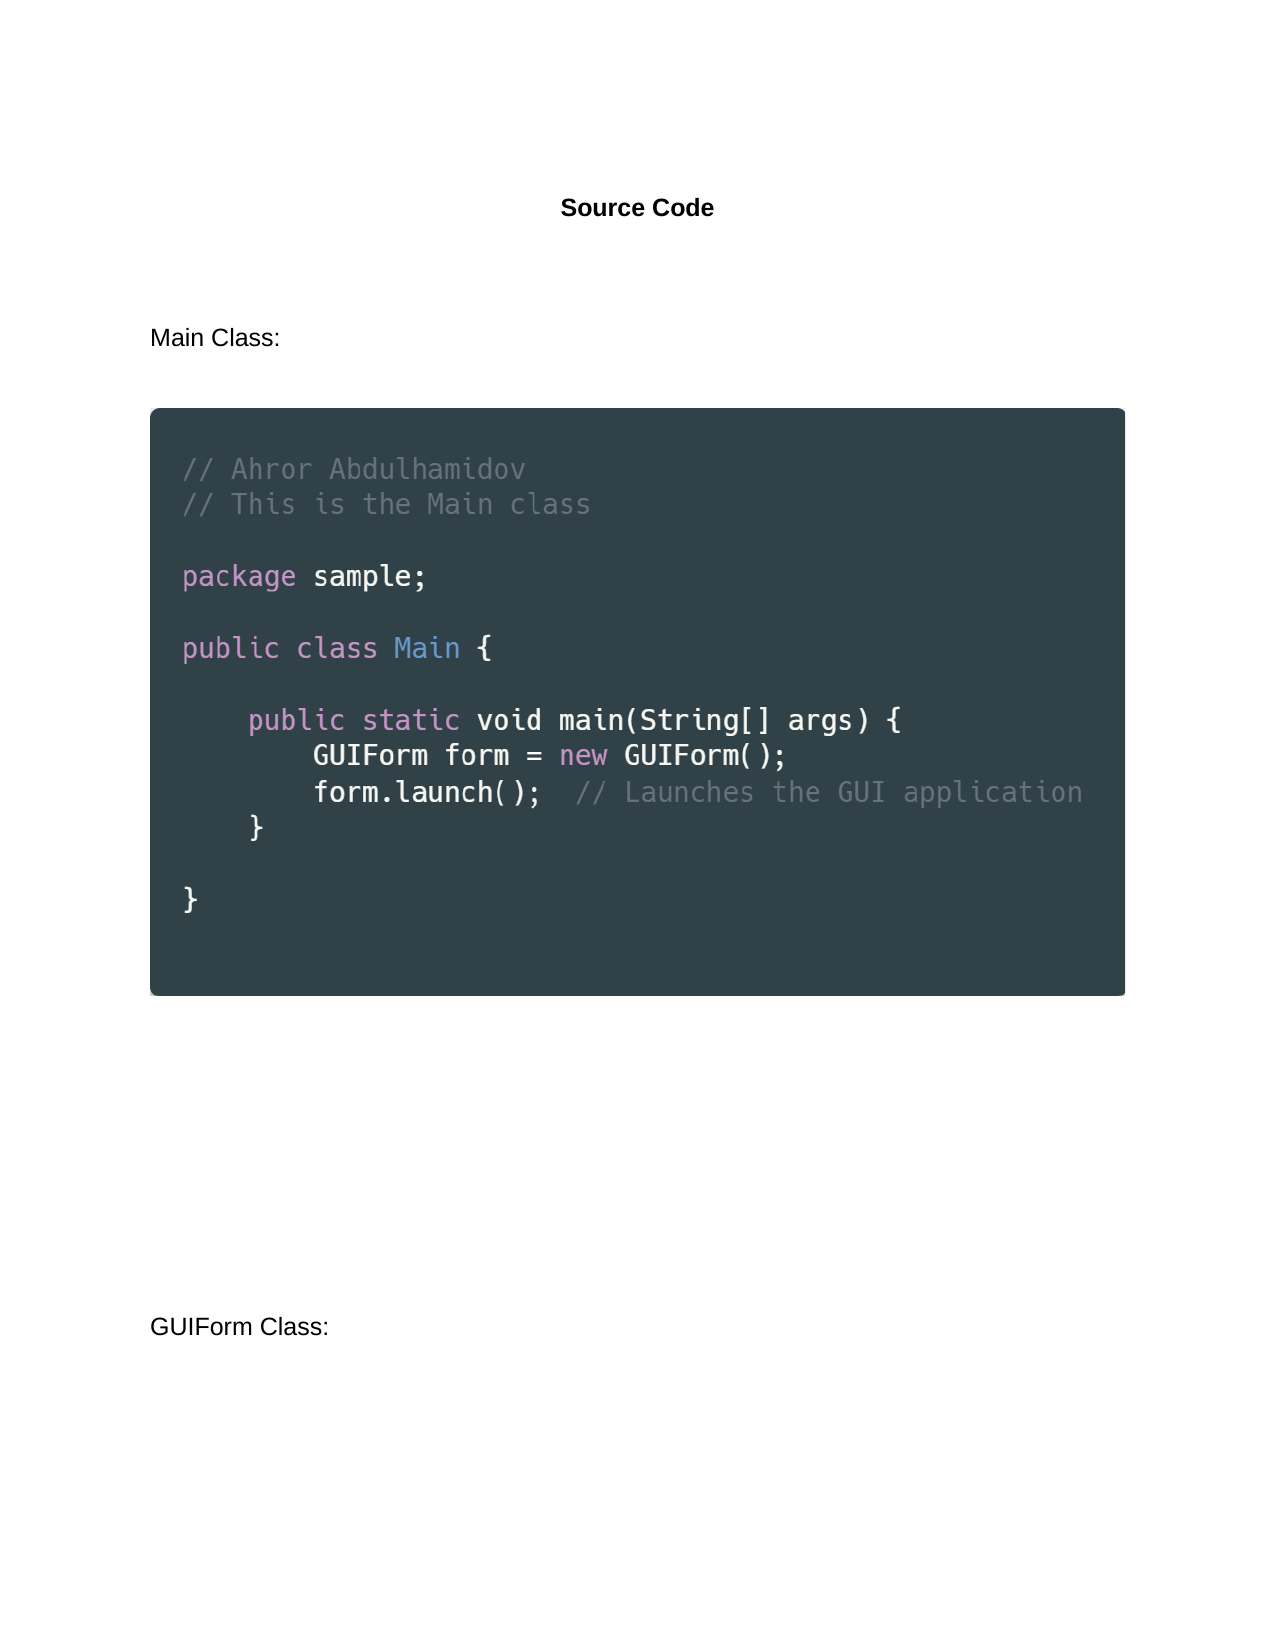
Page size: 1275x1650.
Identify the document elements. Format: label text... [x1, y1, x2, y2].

text GUIForm Class: [150, 1312, 1125, 1340]
picture [150, 408, 1125, 996]
text Main Class: [150, 322, 1125, 351]
text Source Code [150, 193, 1125, 222]
